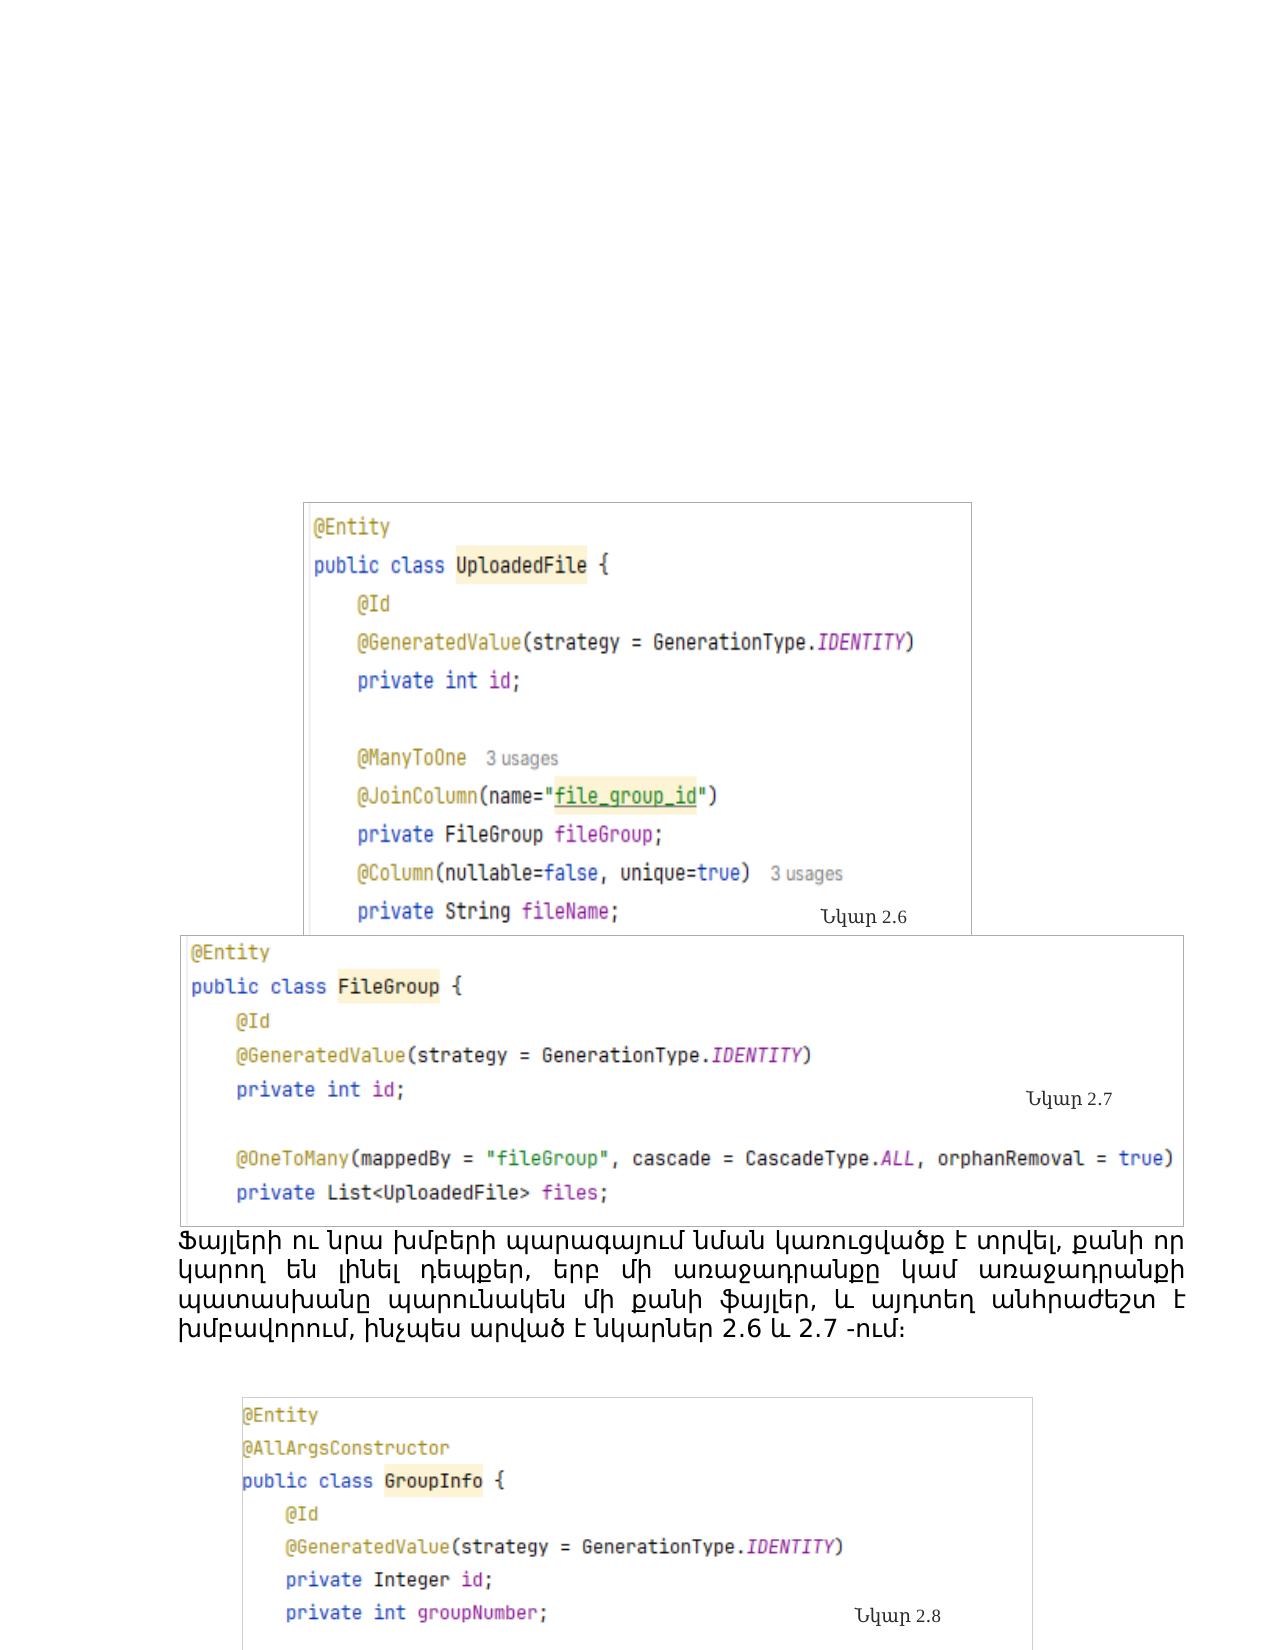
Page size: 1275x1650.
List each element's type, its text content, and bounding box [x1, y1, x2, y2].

picture [181, 936, 1183, 1226]
picture [243, 1398, 1032, 1650]
text Ֆայլերի ու նրա խմբերի պարագայում նման կառուցվածք է տրվել, քանի որ կարող են լինել դեպքեր, երբ մի առաջադրանքը կամ առաջադրանքի պատասխանը պարունակեն մի քանի ֆայլեր, և այդտեղ անհրաժեշտ է խմբավորում, ինչպես արված է նկարներ 2․6 և 2․7 -ում։ [177, 1226, 1186, 1343]
picture [304, 503, 971, 935]
